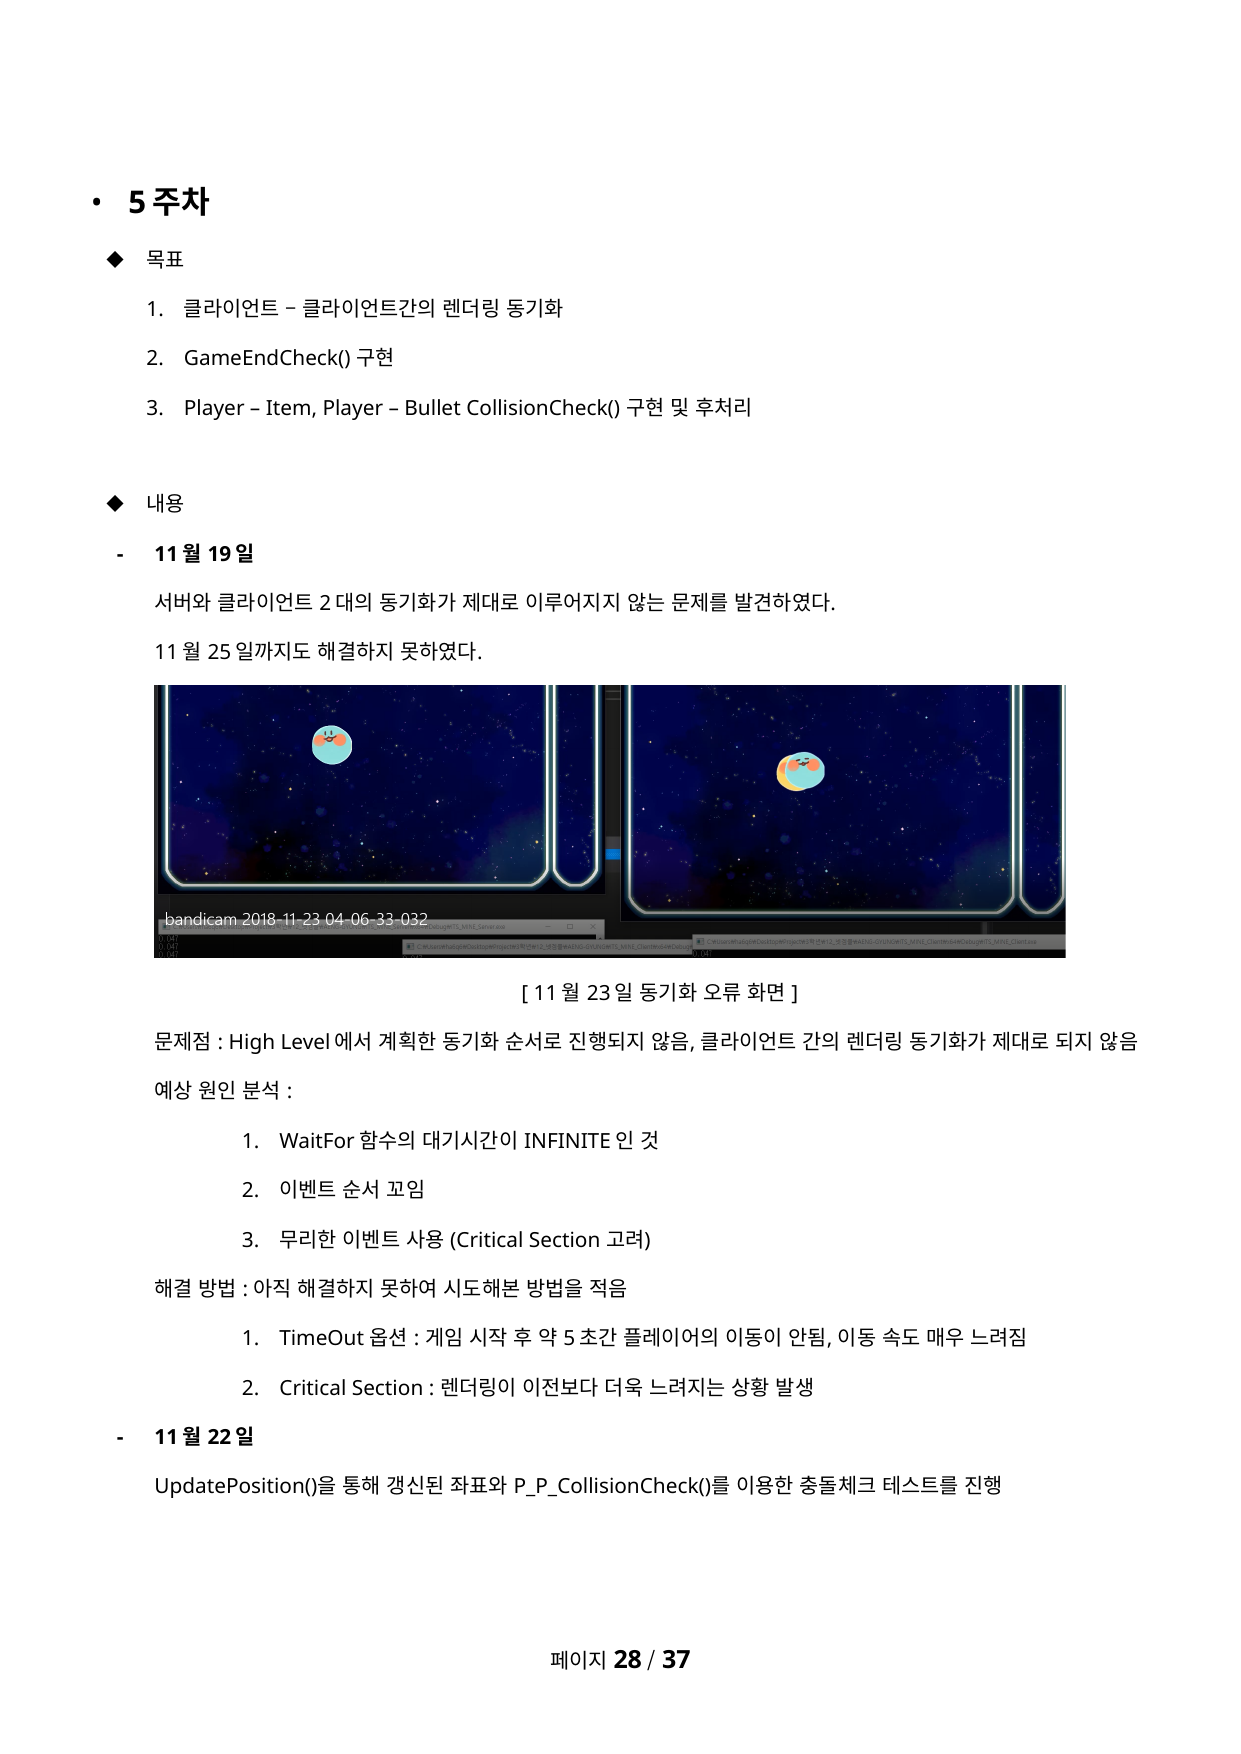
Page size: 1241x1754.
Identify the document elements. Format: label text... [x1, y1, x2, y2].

list 11월 22일 [117, 1420, 1165, 1451]
list Player – Item, Player – Bullet CollisionCheck() 구현 및 후처리 [146, 391, 1165, 421]
list 무리한 이벤트 사용 (Critical Section 고려) [242, 1223, 1165, 1253]
list 예상 원인 분석 : [154, 1075, 1165, 1105]
list WaitFor함수의 대기시간이 INFINITE인 것 [242, 1124, 1165, 1154]
text 5주차 [91, 177, 1165, 223]
list 11월 25일까지도 해결하지 못하였다. [154, 636, 1165, 666]
list UpdatePosition()을 통해 갱신된 좌표와 P_P_CollisionCheck()를 이용한 충돌체크 테스트를 진행 [154, 1470, 1165, 1500]
list [ 11월 23일 동기화 오류 화면 ] [154, 976, 1165, 1006]
list 11월 19일 [117, 537, 1165, 567]
list 목표 [104, 243, 1165, 273]
list 내용 [104, 487, 1165, 518]
list GameEndCheck() 구현 [146, 341, 1165, 372]
list TimeOut 옵션 : 게임 시작 후 약 5초간 플레이어의 이동이 안됨, 이동 속도 매우 느려짐 [242, 1322, 1165, 1352]
list 해결 방법 : 아직 해결하지 못하여 시도해본 방법을 적음 [154, 1272, 1165, 1303]
list Critical Section : 렌더링이 이전보다 더욱 느려지는 상황 발생 [242, 1371, 1165, 1401]
list 문제점 : High Level에서 계획한 동기화 순서로 진행되지 않음, 클라이언트 간의 렌더링 동기화가 제대로 되지 않음 [154, 1025, 1165, 1056]
picture [154, 685, 1066, 958]
list 이벤트 순서 꼬임 [242, 1173, 1165, 1204]
list 클라이언트 – 클라이언트간의 렌더링 동기화 [146, 292, 1165, 322]
list 서버와 클라이언트 2대의 동기화가 제대로 이루어지지 않는 문제를 발견하였다. [154, 586, 1165, 616]
